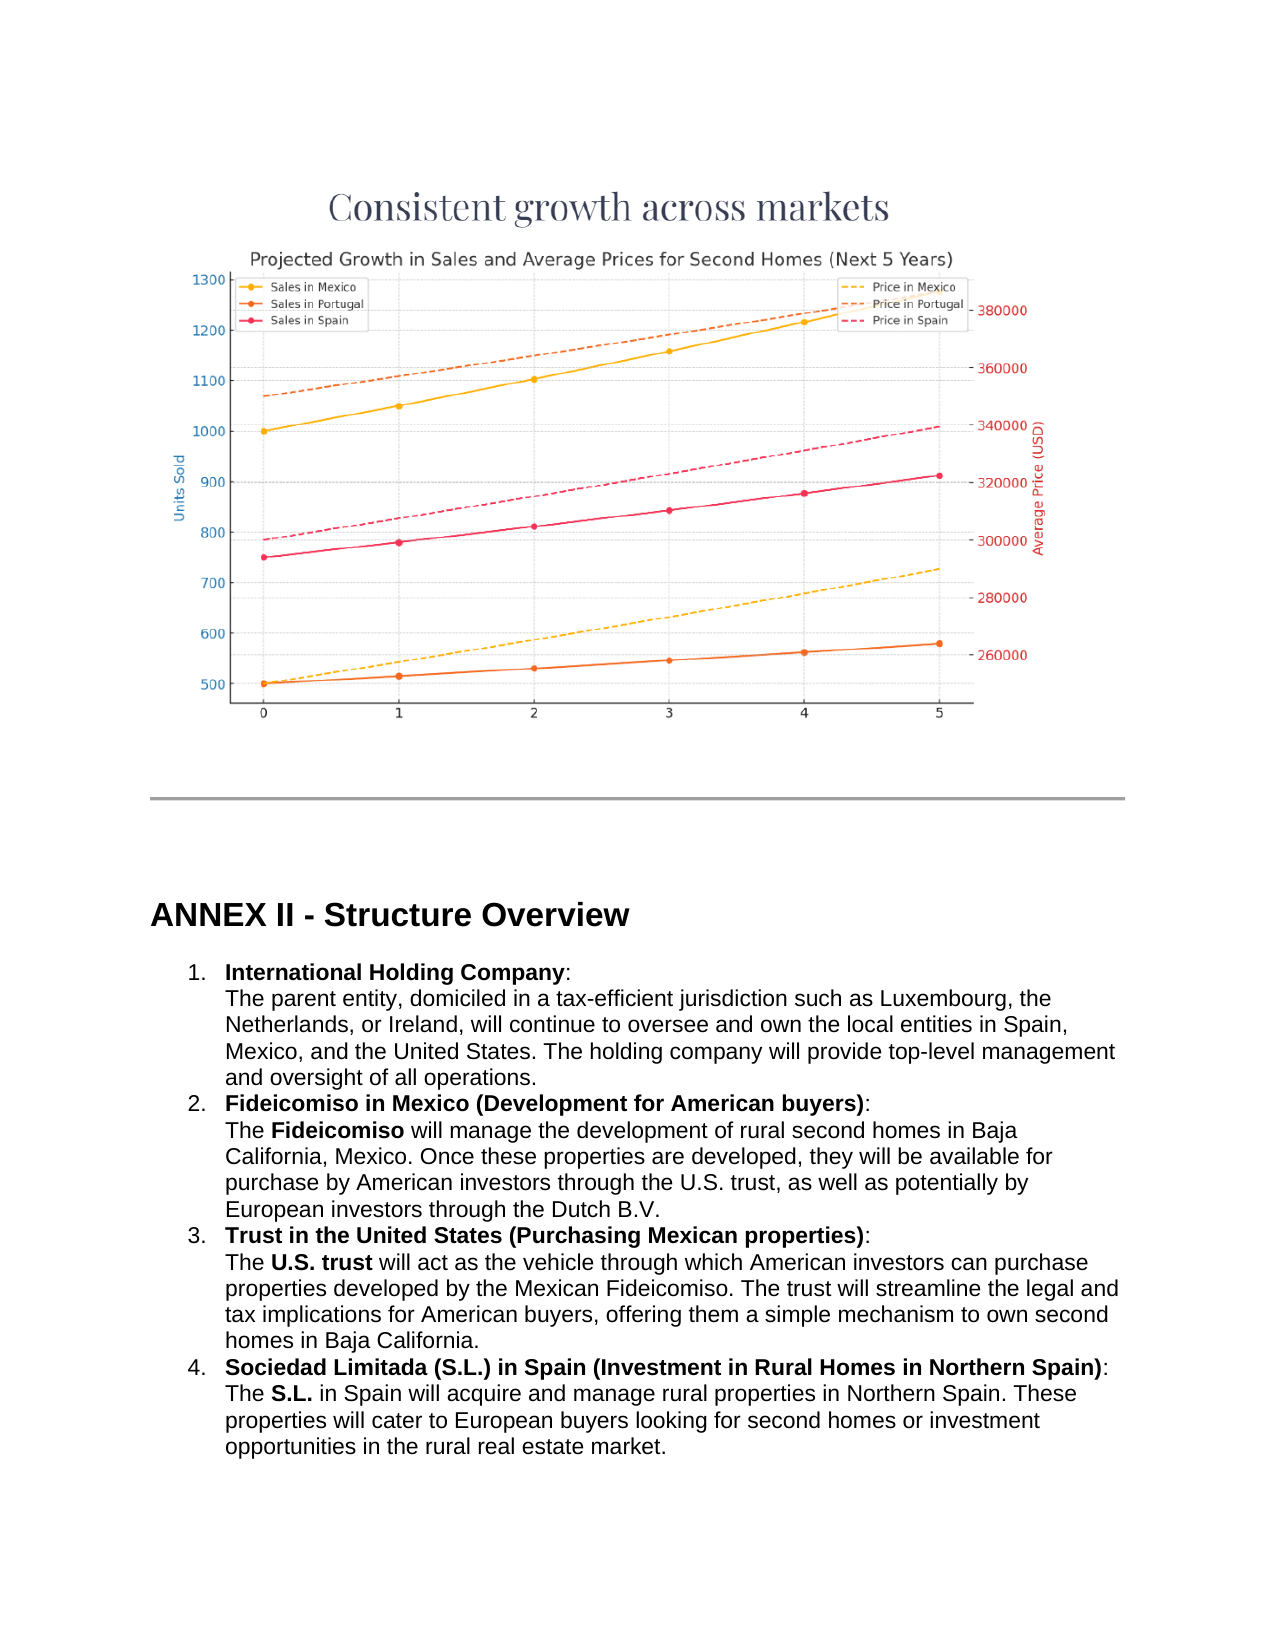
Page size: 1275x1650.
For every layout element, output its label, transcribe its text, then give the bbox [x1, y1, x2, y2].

list Fideicomiso in Mexico (Development for American buyers): The Fideicomiso will manage the development of rural second homes in Baja California, Mexico. Once these properties are developed, they will be available for purchase by American investors through the U.S. trust, as well as potentially by European investors through the Dutch B.V. [187, 1090, 1125, 1222]
list International Holding Company: The parent entity, domiciled in a tax-efficient jurisdiction such as Luxembourg, the Netherlands, or Ireland, will continue to oversee and own the local entities in Spain, Mexico, and the United States. The holding company will provide top-level management and oversight of all operations. [187, 958, 1125, 1090]
list Sociedad Limitada (S.L.) in Spain (Investment in Rural Homes in Northern Spain): The S.L. in Spain will acquire and manage rural properties in Northern Spain. These properties will cater to European buyers looking for second homes or investment opportunities in the rural real estate market. [187, 1354, 1125, 1459]
subtitle ANNEX II - Structure Overview [150, 895, 1125, 933]
list Trust in the United States (Purchasing Mexican properties): The U.S. trust will act as the vehicle through which American investors can purchase properties developed by the Mexican Fideicomiso. The trust will streamline the legal and tax implications for American buyers, offering them a simple mechanism to own second homes in Baja California. [187, 1222, 1125, 1354]
picture [150, 150, 1125, 721]
